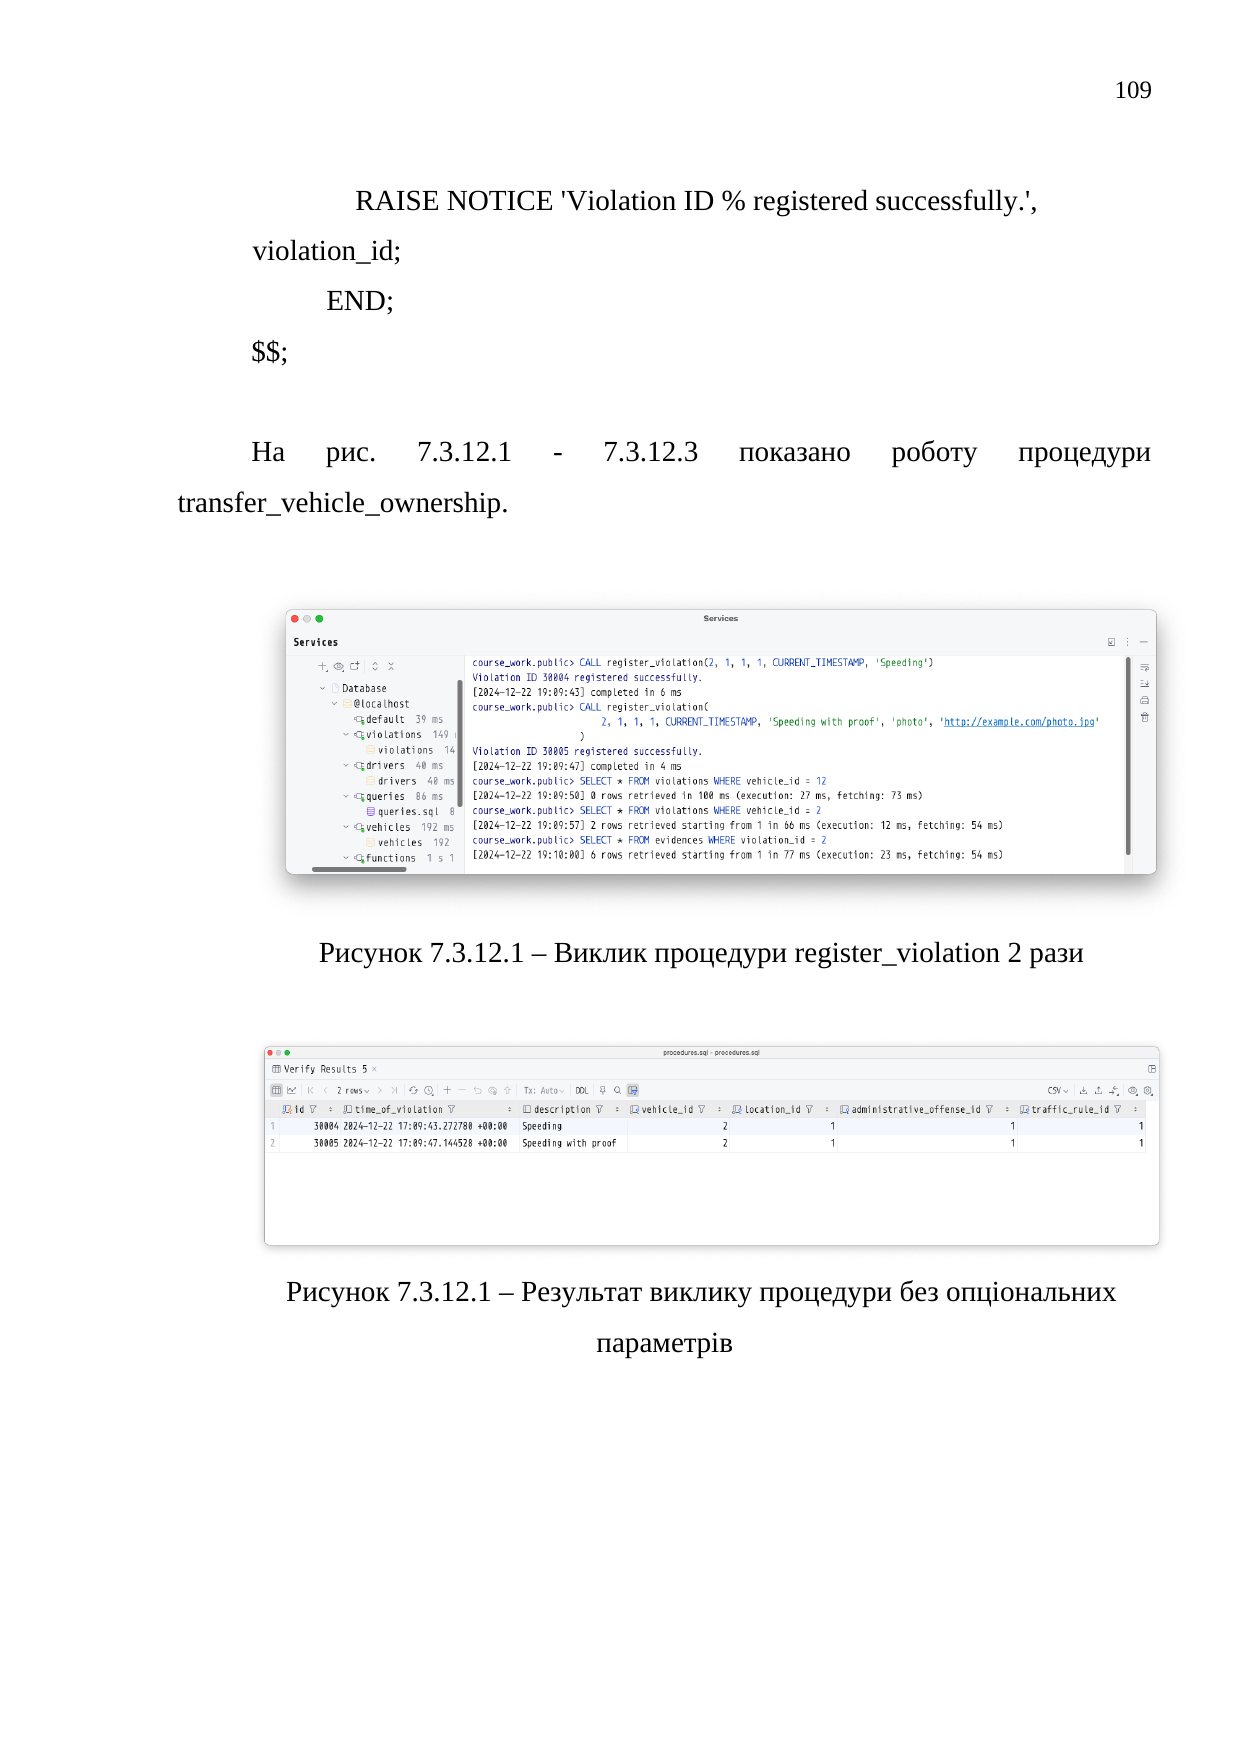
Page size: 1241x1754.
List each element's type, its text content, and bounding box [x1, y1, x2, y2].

list На рис. 7.3.12.1 - 7.3.12.3 показано роботу процедури transfer_vehicle_ownership. [177, 434, 1152, 518]
list END; [252, 283, 1152, 317]
list Рисунок 7.3.12.1 – Результат виклику процедури без опціональних параметрів [177, 1274, 1152, 1358]
picture [251, 1035, 1172, 1261]
list Рисунок 7.3.12.1 – Виклик процедури register_violation 2 рази [177, 935, 1152, 968]
picture [251, 585, 1190, 921]
list RAISE NOTICE 'Violation ID % registered successfully.', violation_id; [252, 183, 1152, 267]
list $$; [177, 334, 1152, 367]
